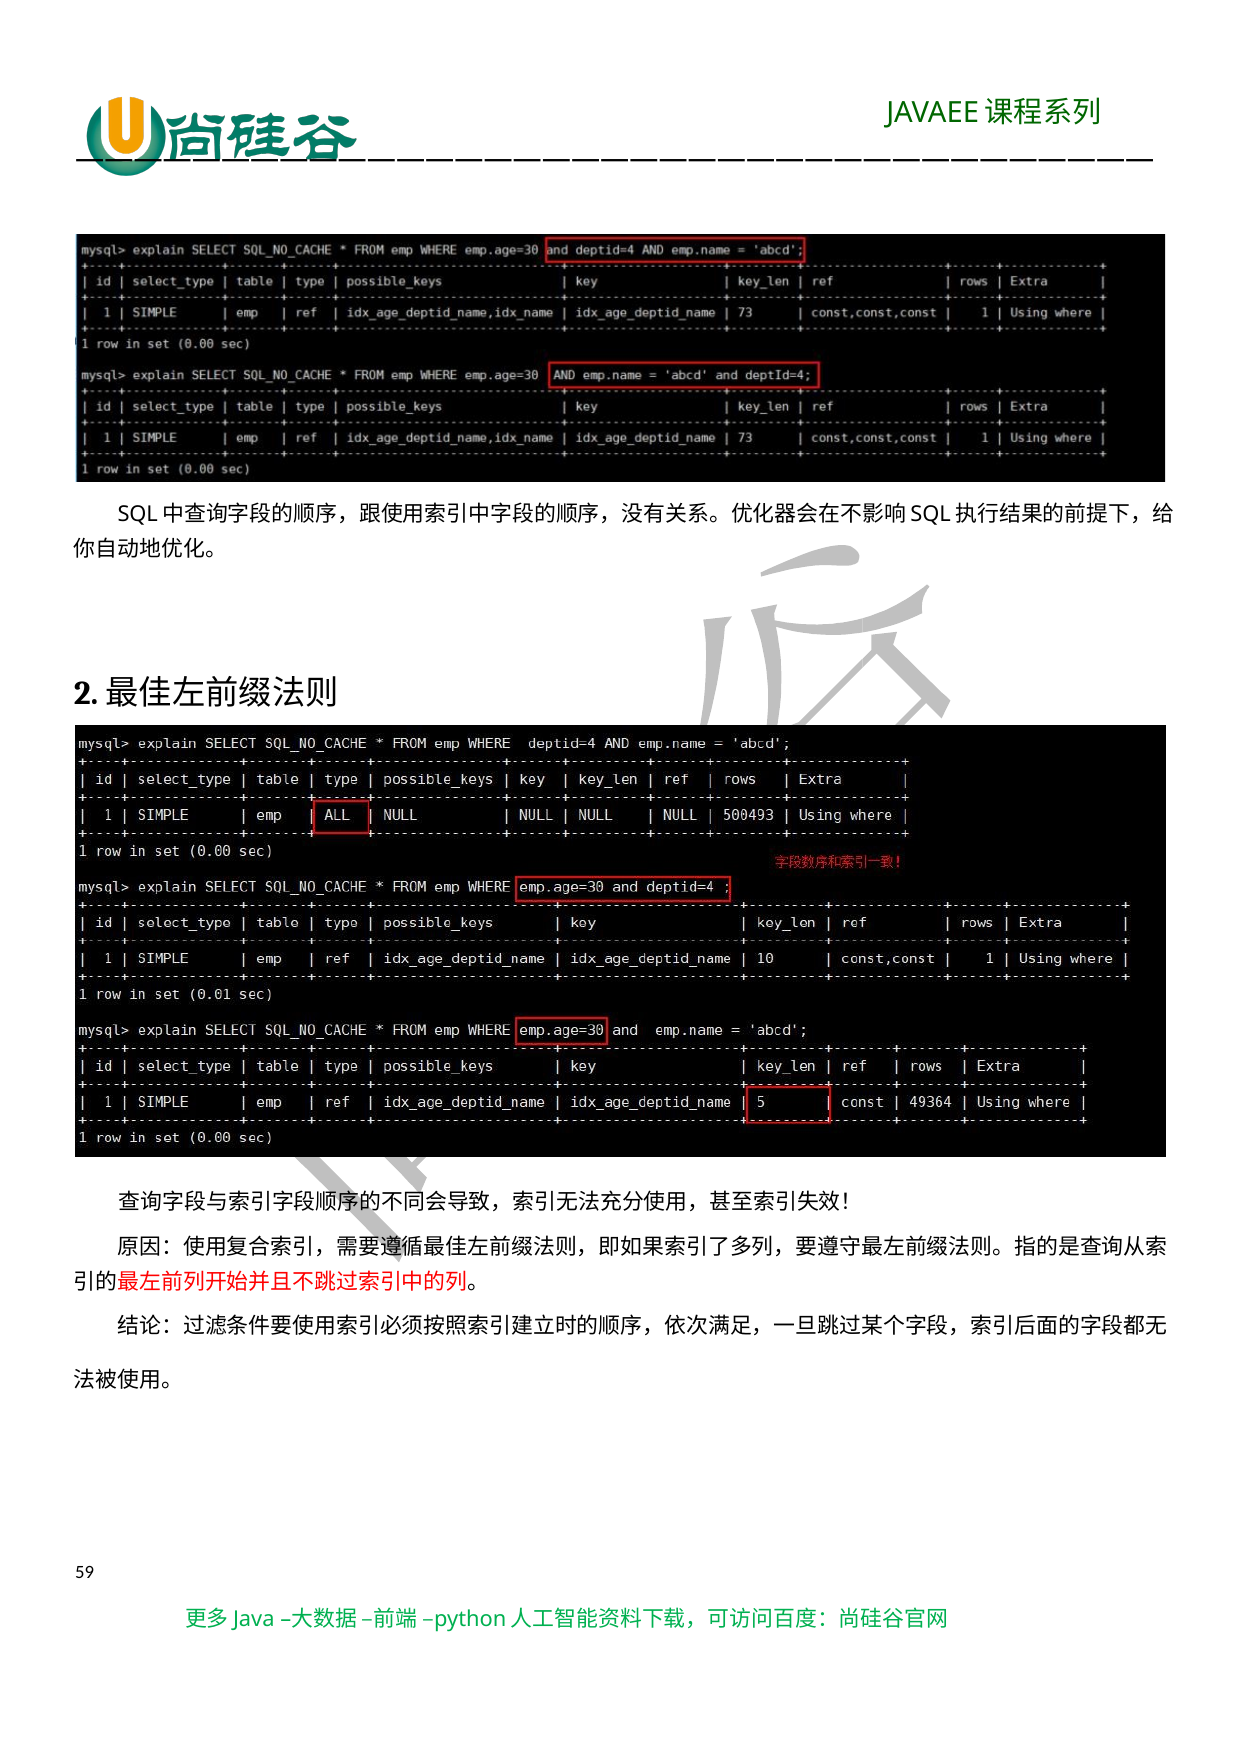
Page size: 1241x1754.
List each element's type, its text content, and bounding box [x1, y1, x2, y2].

picture [75, 88, 363, 184]
picture [75, 725, 1166, 1157]
text 结论：过滤条件要使用索引必须按照索引建立时的顺序，依次满足，一旦跳过某个字段，索引后面的字段都无法被使用。 [73, 1308, 1177, 1394]
subtitle 2. 最佳左前缀法则 [73, 666, 865, 714]
text 查询字段与索引字段顺序的不同会导致，索引无法充分使用，甚至索引失效！ [119, 1184, 1177, 1216]
picture [75, 234, 1166, 482]
text SQL中查询字段的顺序，跟使用索引中字段的顺序，没有关系。优化器会在不影响SQL执行结果的前提下，给你自动地优化。 [73, 496, 1177, 562]
text 原因：使用复合索引，需要遵循最佳左前缀法则，即如果索引了多列，要遵守最左前缀法则。指的是查询从索引的最左前列开始并且不跳过索引中的列。 [73, 1229, 1177, 1295]
